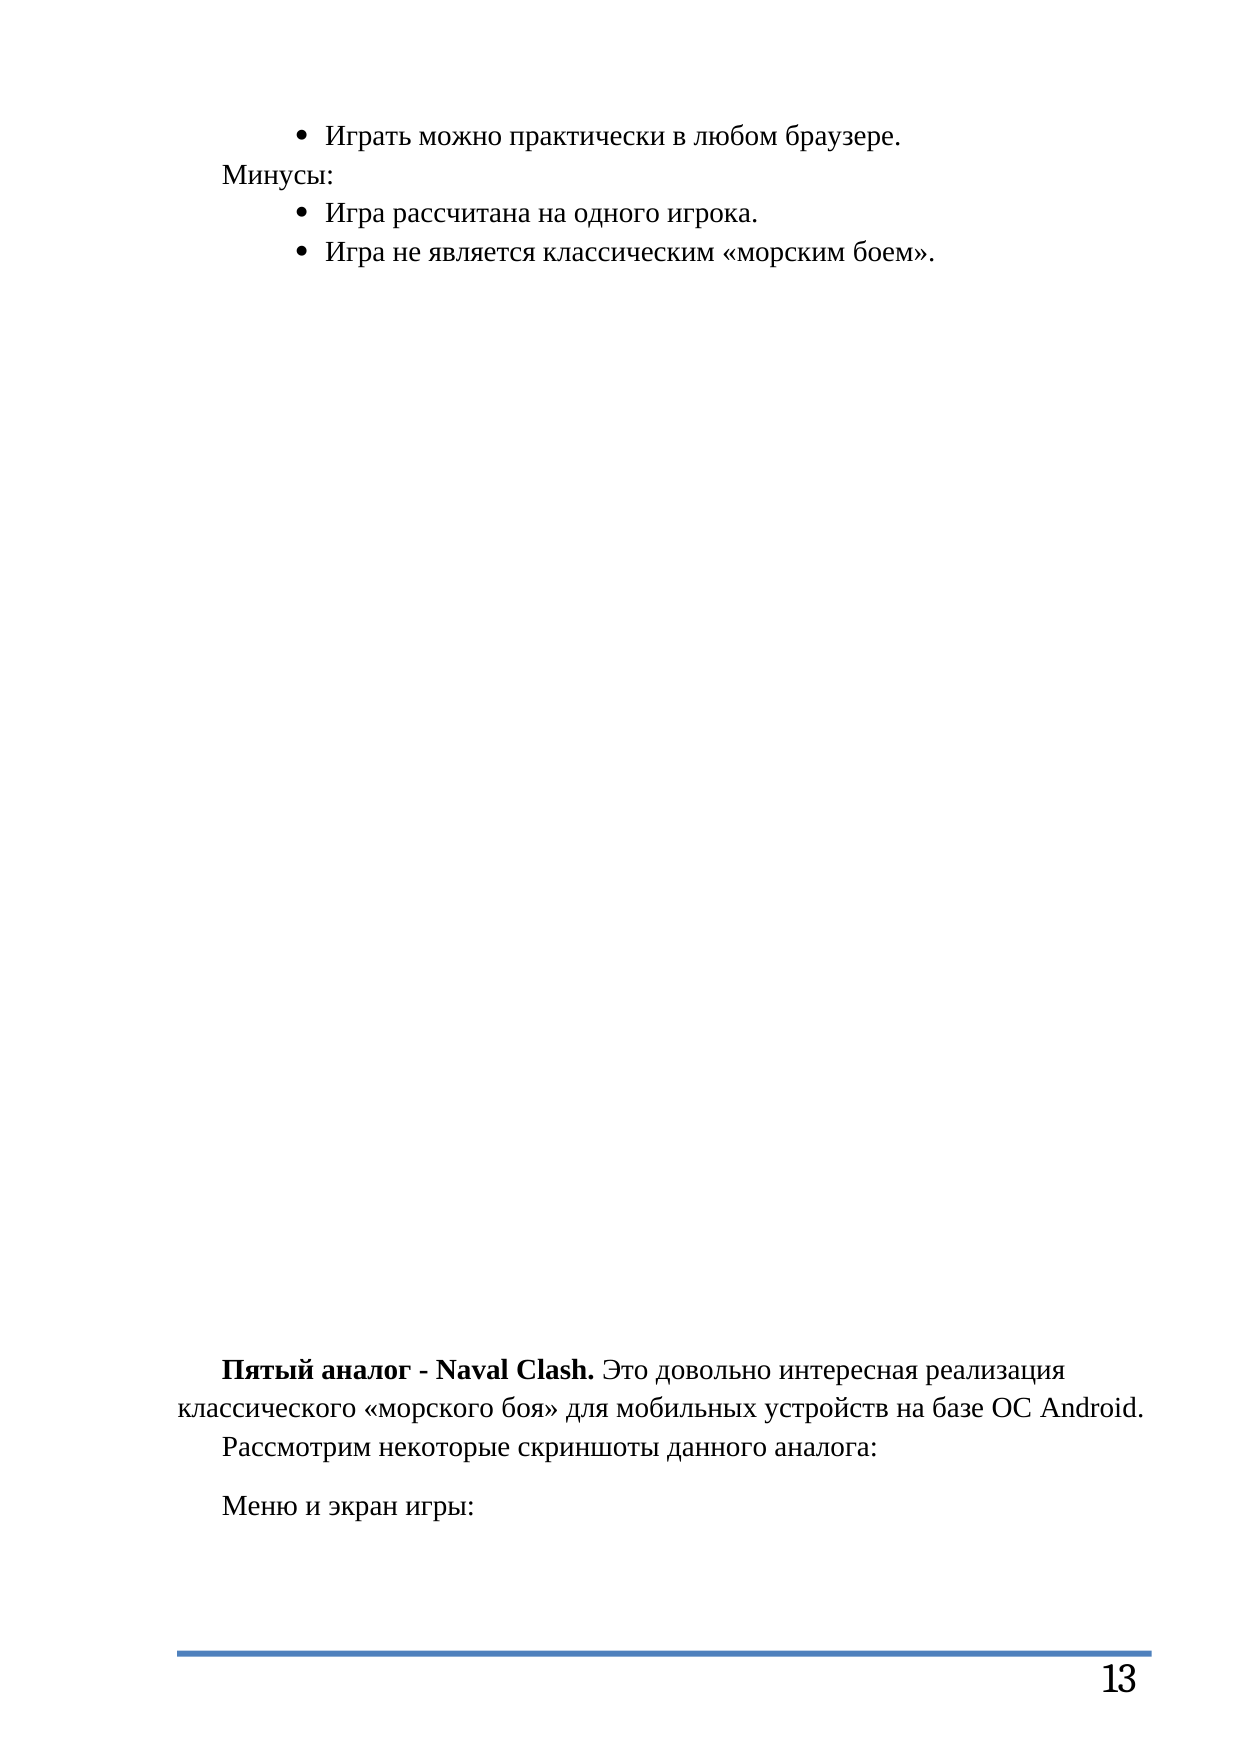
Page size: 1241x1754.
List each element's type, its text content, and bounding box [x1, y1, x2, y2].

text Минусы: [177, 157, 1152, 190]
subtitle Пятый аналог - Naval Clash. Это довольно интересная реализация классического «морского боя» для мобильных устройств на базе ОС Android. [177, 1352, 1152, 1424]
text Рассмотрим некоторые скриншоты данного аналога: [177, 1429, 1152, 1462]
list Игра не является классическим «морским боем». [252, 234, 1152, 268]
list Играть можно практически в любом браузере. [252, 118, 1152, 152]
text Меню и экран игры: [177, 1488, 1152, 1522]
list Игра рассчитана на одного игрока. [252, 195, 1152, 229]
